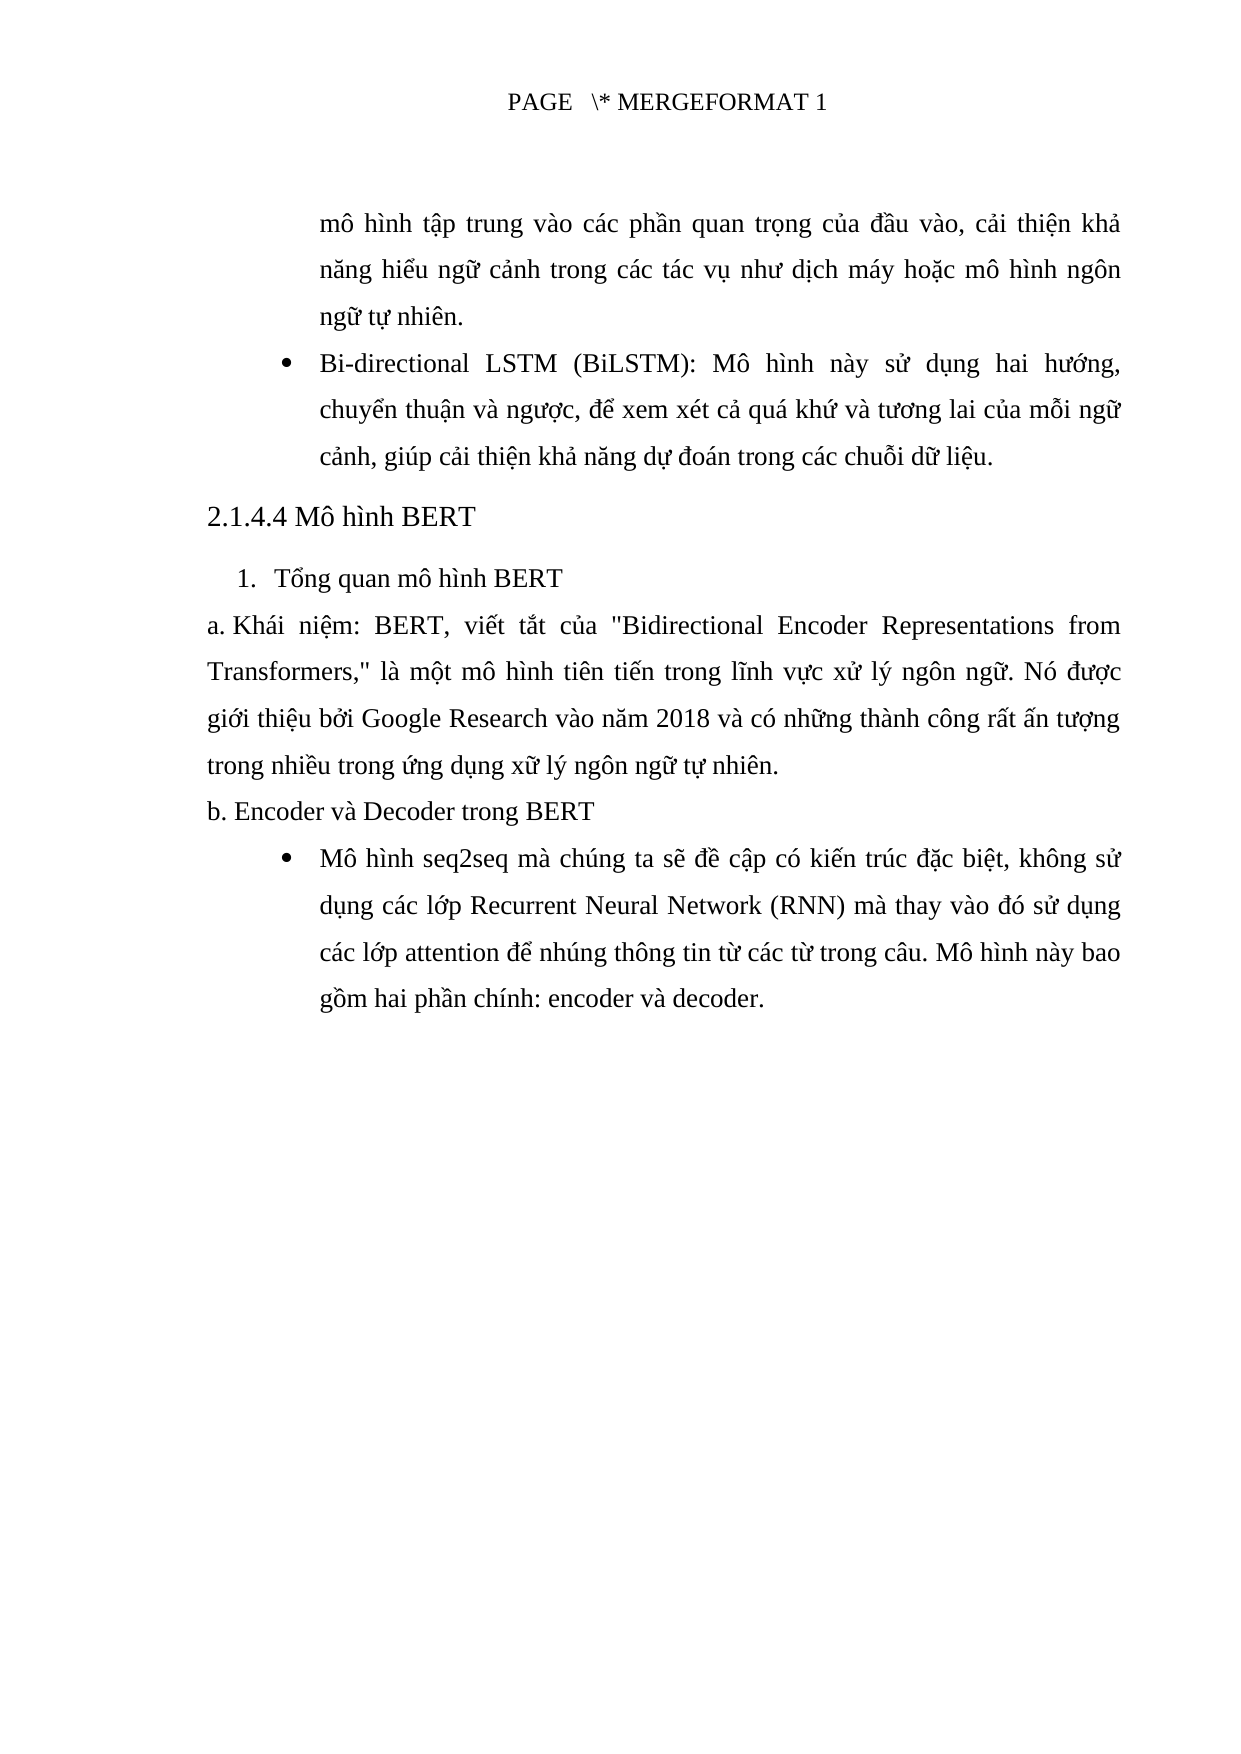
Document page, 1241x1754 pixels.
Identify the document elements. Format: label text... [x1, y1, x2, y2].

list Tổng quan mô hình BERT [236, 562, 1122, 593]
list Khái niệm: BERT, viết tắt của "Bidirectional Encoder Representations from Transformers," là một mô hình tiên tiến trong lĩnh vực xử lý ngôn ngữ. Nó được giới thiệu bởi Google Research vào năm 2018 và có những thành công rất ấn tượng trong nhiều trong ứng dụng xữ lý ngôn ngữ tự nhiên. [207, 609, 1122, 780]
list Encoder và Decoder trong BERT [207, 796, 1122, 827]
list Bi-directional LSTM (BiLSTM): Mô hình này sử dụng hai hướng, chuyển thuận và ngược, để xem xét cả quá khứ và tương lai của mỗi ngữ cảnh, giúp cải thiện khả năng dự đoán trong các chuỗi dữ liệu. [282, 347, 1122, 471]
list Mô hình seq2seq mà chúng ta sẽ đề cập có kiến trúc đặc biệt, không sử dụng các lớp Recurrent Neural Network (RNN) mà thay vào đó sử dụng các lớp attention để nhúng thông tin từ các từ trong câu. Mô hình này bao gồm hai phần chính: encoder và decoder. [282, 842, 1122, 1013]
subtitle Mô hình BERT [207, 499, 1122, 533]
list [282, 207, 1122, 331]
